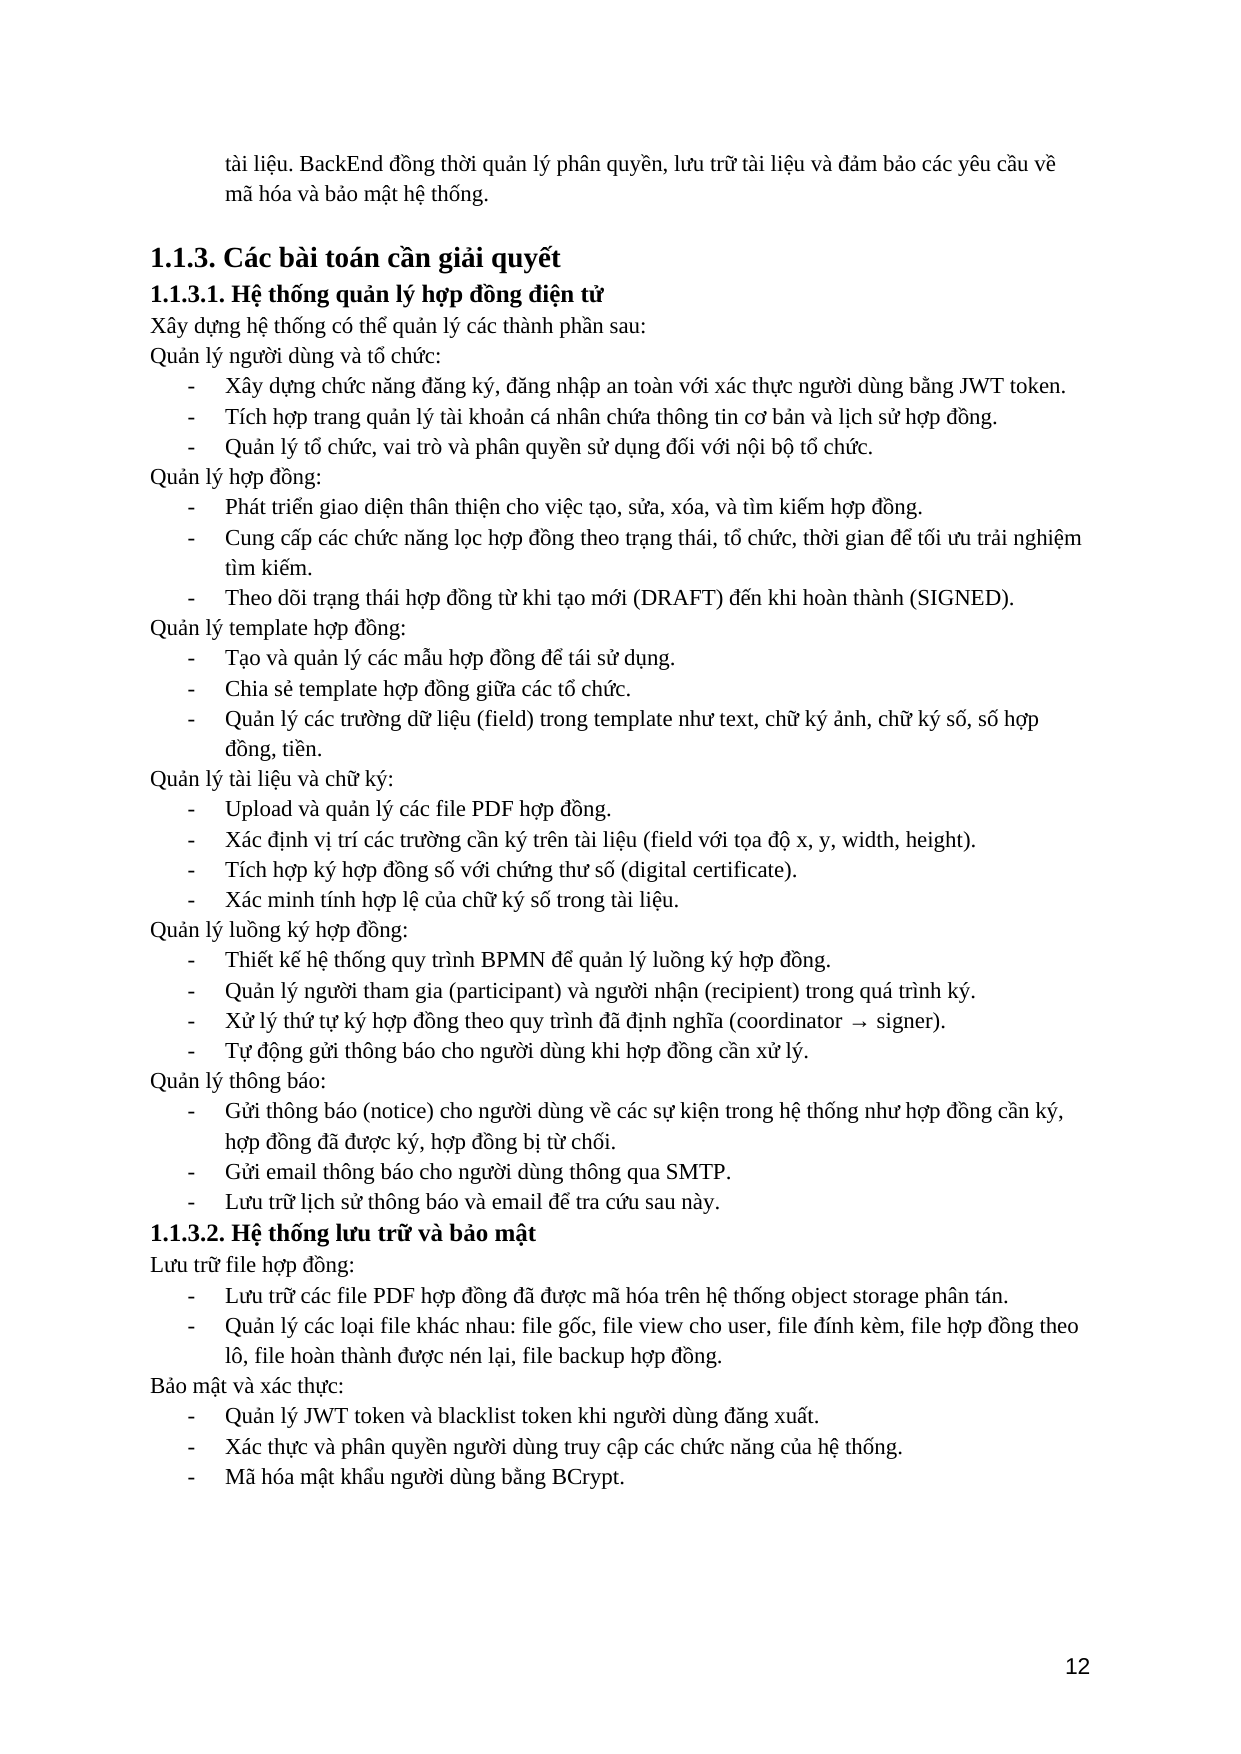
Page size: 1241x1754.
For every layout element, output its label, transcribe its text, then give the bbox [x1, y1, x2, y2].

list Theo dõi trạng thái hợp đồng từ khi tạo mới (DRAFT) đến khi hoàn thành (SIGNED). [187, 584, 1090, 610]
list Gửi email thông báo cho người dùng thông qua SMTP. [187, 1158, 1090, 1184]
list Xác minh tính hợp lệ của chữ ký số trong tài liệu. [187, 886, 1090, 912]
list Upload và quản lý các file PDF hợp đồng. [187, 796, 1090, 822]
list Quản lý các trường dữ liệu (field) trong template như text, chữ ký ảnh, chữ ký số, số hợp đồng, tiền. [187, 705, 1090, 761]
list Xây dựng chức năng đăng ký, đăng nhập an toàn với xác thực người dùng bằng JWT token. [187, 373, 1090, 399]
list Xác thực và phân quyền người dùng truy cập các chức năng của hệ thống. [187, 1433, 1090, 1459]
subtitle 1.1.3.1. Hệ thống quản lý hợp đồng điện tử [150, 279, 1090, 308]
list Tích hợp ký hợp đồng số với chứng thư số (digital certificate). [187, 856, 1090, 882]
text Quản lý template hợp đồng: [150, 614, 1090, 641]
list Tích hợp trang quản lý tài khoản cá nhân chứa thông tin cơ bản và lịch sử hợp đồng. [187, 403, 1090, 429]
text Quản lý thông báo: [150, 1067, 1090, 1094]
list Cung cấp các chức năng lọc hợp đồng theo trạng thái, tổ chức, thời gian để tối ưu trải nghiệm tìm kiếm. [187, 524, 1090, 580]
list Quản lý tổ chức, vai trò và phân quyền sử dụng đối với nội bộ tổ chức. [187, 433, 1090, 459]
list Quản lý JWT token và blacklist token khi người dùng đăng xuất. [187, 1402, 1090, 1429]
list Phát triển giao diện thân thiện cho việc tạo, sửa, xóa, và tìm kiếm hợp đồng. [187, 493, 1090, 520]
text Quản lý luồng ký hợp đồng: [150, 916, 1090, 943]
text Lưu trữ file hợp đồng: [150, 1251, 1090, 1278]
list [187, 150, 1090, 207]
text Bảo mật và xác thực: [150, 1372, 1090, 1399]
list Thiết kế hệ thống quy trình BPMN để quản lý luồng ký hợp đồng. [187, 947, 1090, 973]
subtitle 1.1.3. Các bài toán cần giải quyết [150, 241, 1090, 274]
list Chia sẻ template hợp đồng giữa các tổ chức. [187, 675, 1090, 701]
list Tự động gửi thông báo cho người dùng khi hợp đồng cần xử lý. [187, 1037, 1090, 1063]
text Quản lý tài liệu và chữ ký: [150, 765, 1090, 792]
text Xây dựng hệ thống có thể quản lý các thành phần sau: [150, 312, 1090, 338]
text Quản lý hợp đồng: [150, 463, 1090, 489]
subtitle 1.1.3.2. Hệ thống lưu trữ và bảo mật [150, 1218, 1090, 1247]
text Quản lý người dùng và tổ chức: [150, 342, 1090, 369]
list Lưu trữ lịch sử thông báo và email để tra cứu sau này. [187, 1188, 1090, 1214]
list Gửi thông báo (notice) cho người dùng về các sự kiện trong hệ thống như hợp đồng cần ký, hợp đồng đã được ký, hợp đồng bị từ chối. [187, 1098, 1090, 1154]
list Lưu trữ các file PDF hợp đồng đã được mã hóa trên hệ thống object storage phân tán. [187, 1282, 1090, 1308]
list Quản lý người tham gia (participant) và người nhận (recipient) trong quá trình ký. [187, 977, 1090, 1003]
list Tạo và quản lý các mẫu hợp đồng để tái sử dụng. [187, 644, 1090, 671]
list Xác định vị trí các trường cần ký trên tài liệu (field với tọa độ x, y, width, height). [187, 826, 1090, 852]
list Quản lý các loại file khác nhau: file gốc, file view cho user, file đính kèm, file hợp đồng theo lô, file hoàn thành được nén lại, file backup hợp đồng. [187, 1312, 1090, 1368]
list Mã hóa mật khẩu người dùng bằng BCrypt. [187, 1463, 1090, 1489]
list Xử lý thứ tự ký hợp đồng theo quy trình đã định nghĩa (coordinator → signer). [187, 1007, 1090, 1033]
